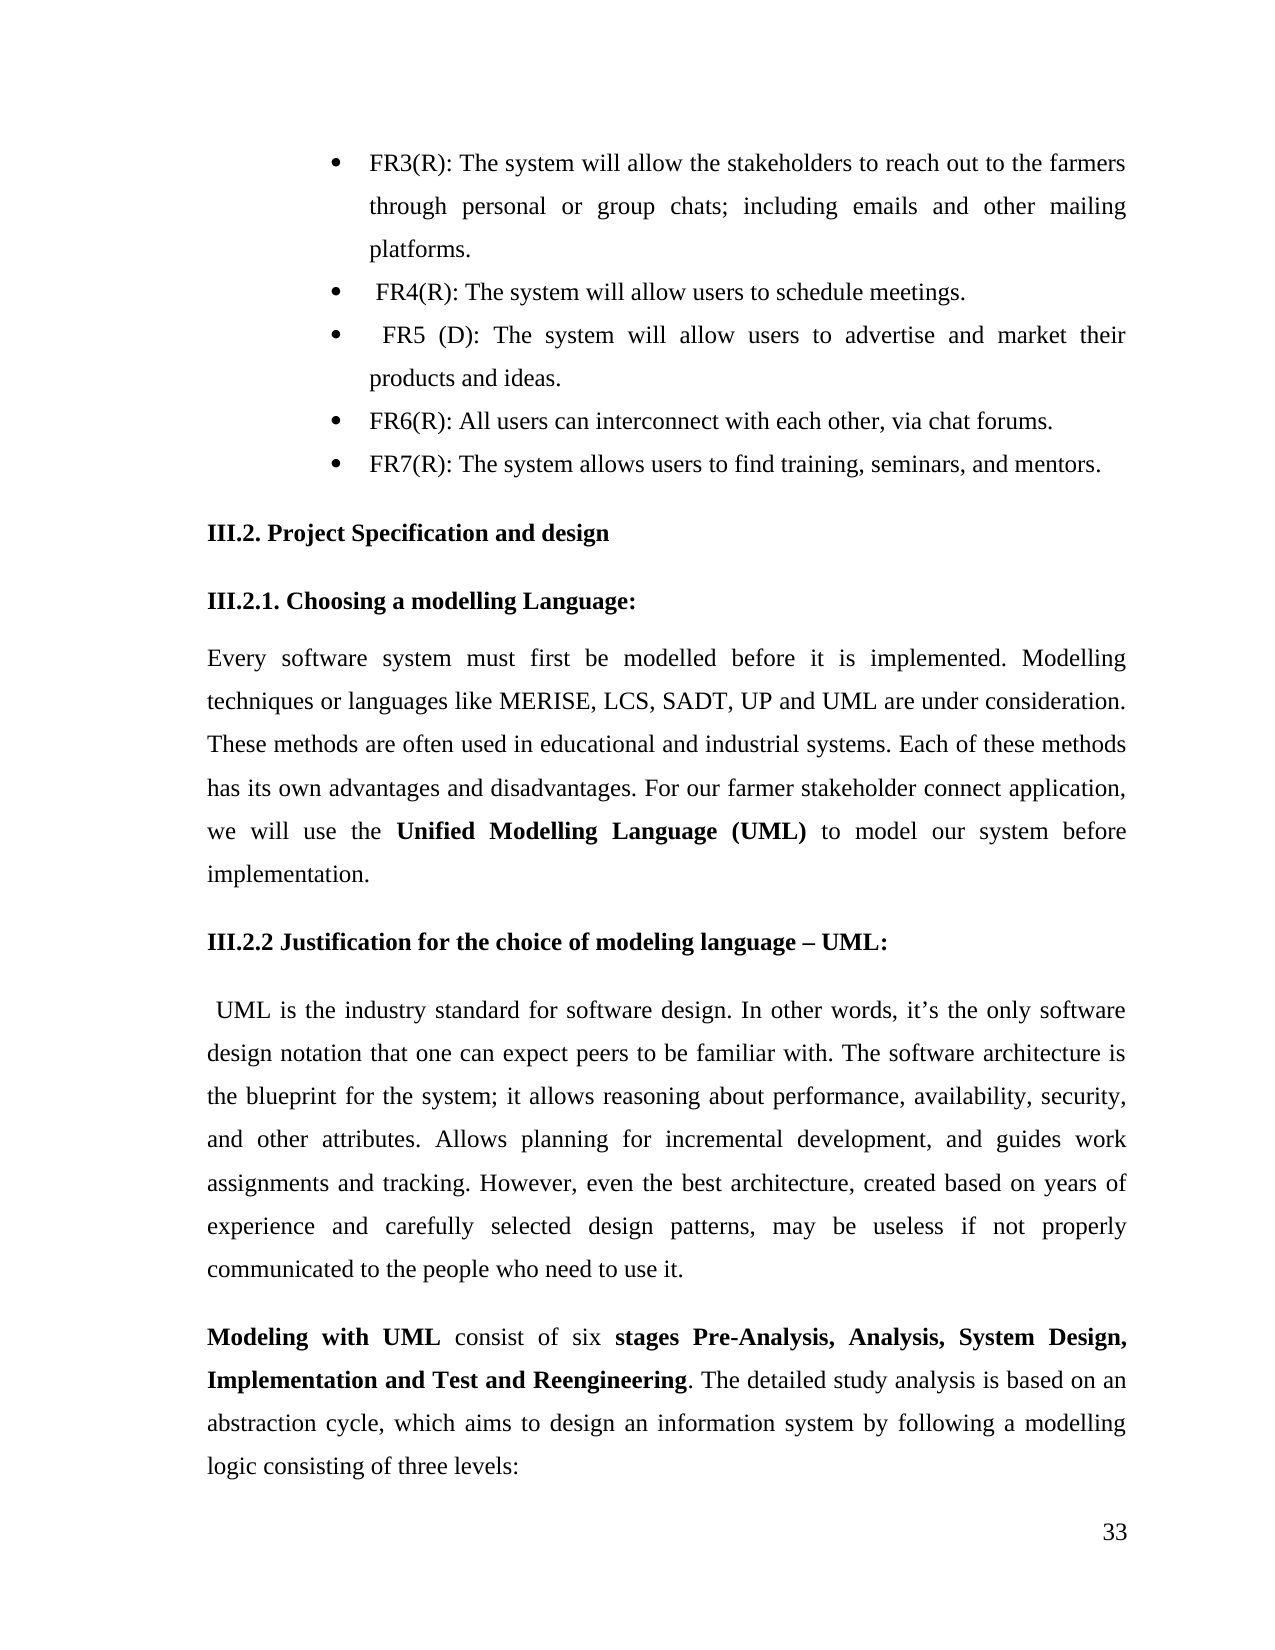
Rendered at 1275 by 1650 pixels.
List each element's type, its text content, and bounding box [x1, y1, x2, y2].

text III.2. Project Specification and design [207, 518, 1127, 546]
list FR3(R): The system will allow the stakeholders to reach out to the farmers through personal or group chats; including emails and other mailing platforms. [332, 148, 1127, 263]
text Modeling with UML consist of six stages Pre-Analysis, Analysis, System Design, Implementation and Test and Reengineering. The detailed study analysis is based on an abstraction cycle, which aims to design an information system by following a modelling logic consisting of three levels: [207, 1322, 1127, 1480]
list FR7(R): The system allows users to find training, seminars, and mentors. [332, 449, 1127, 478]
list FR4(R): The system will allow users to schedule meetings. [332, 277, 1127, 306]
text UML is the industry standard for software design. In other words, it’s the only software design notation that one can expect peers to be familiar with. The software architecture is the blueprint for the system; it allows reasoning about performance, availability, security, and other attributes. Allows planning for incremental development, and guides work assignments and tracking. However, even the best architecture, created based on years of experience and carefully selected design patterns, may be useless if not properly communicated to the people who need to use it. [207, 995, 1127, 1283]
subtitle III.2.1. Choosing a modelling Language: [207, 586, 1127, 614]
text Every software system must first be modelled before it is implemented. Modelling techniques or languages like MERISE, LCS, SADT, UP and UML are under consideration. These methods are often used in educational and industrial systems. Each of these methods has its own advantages and disadvantages. For our farmer stakeholder connect application, we will use the Unified Modelling Language (UML) to model our system before implementation. [207, 643, 1127, 888]
list FR5 (D): The system will allow users to advertise and market their products and ideas. [332, 320, 1127, 392]
text III.2.2 Justification for the choice of modeling language – UML: [207, 927, 1127, 956]
list FR6(R): All users can interconnect with each other, via chat forums. [332, 406, 1127, 435]
